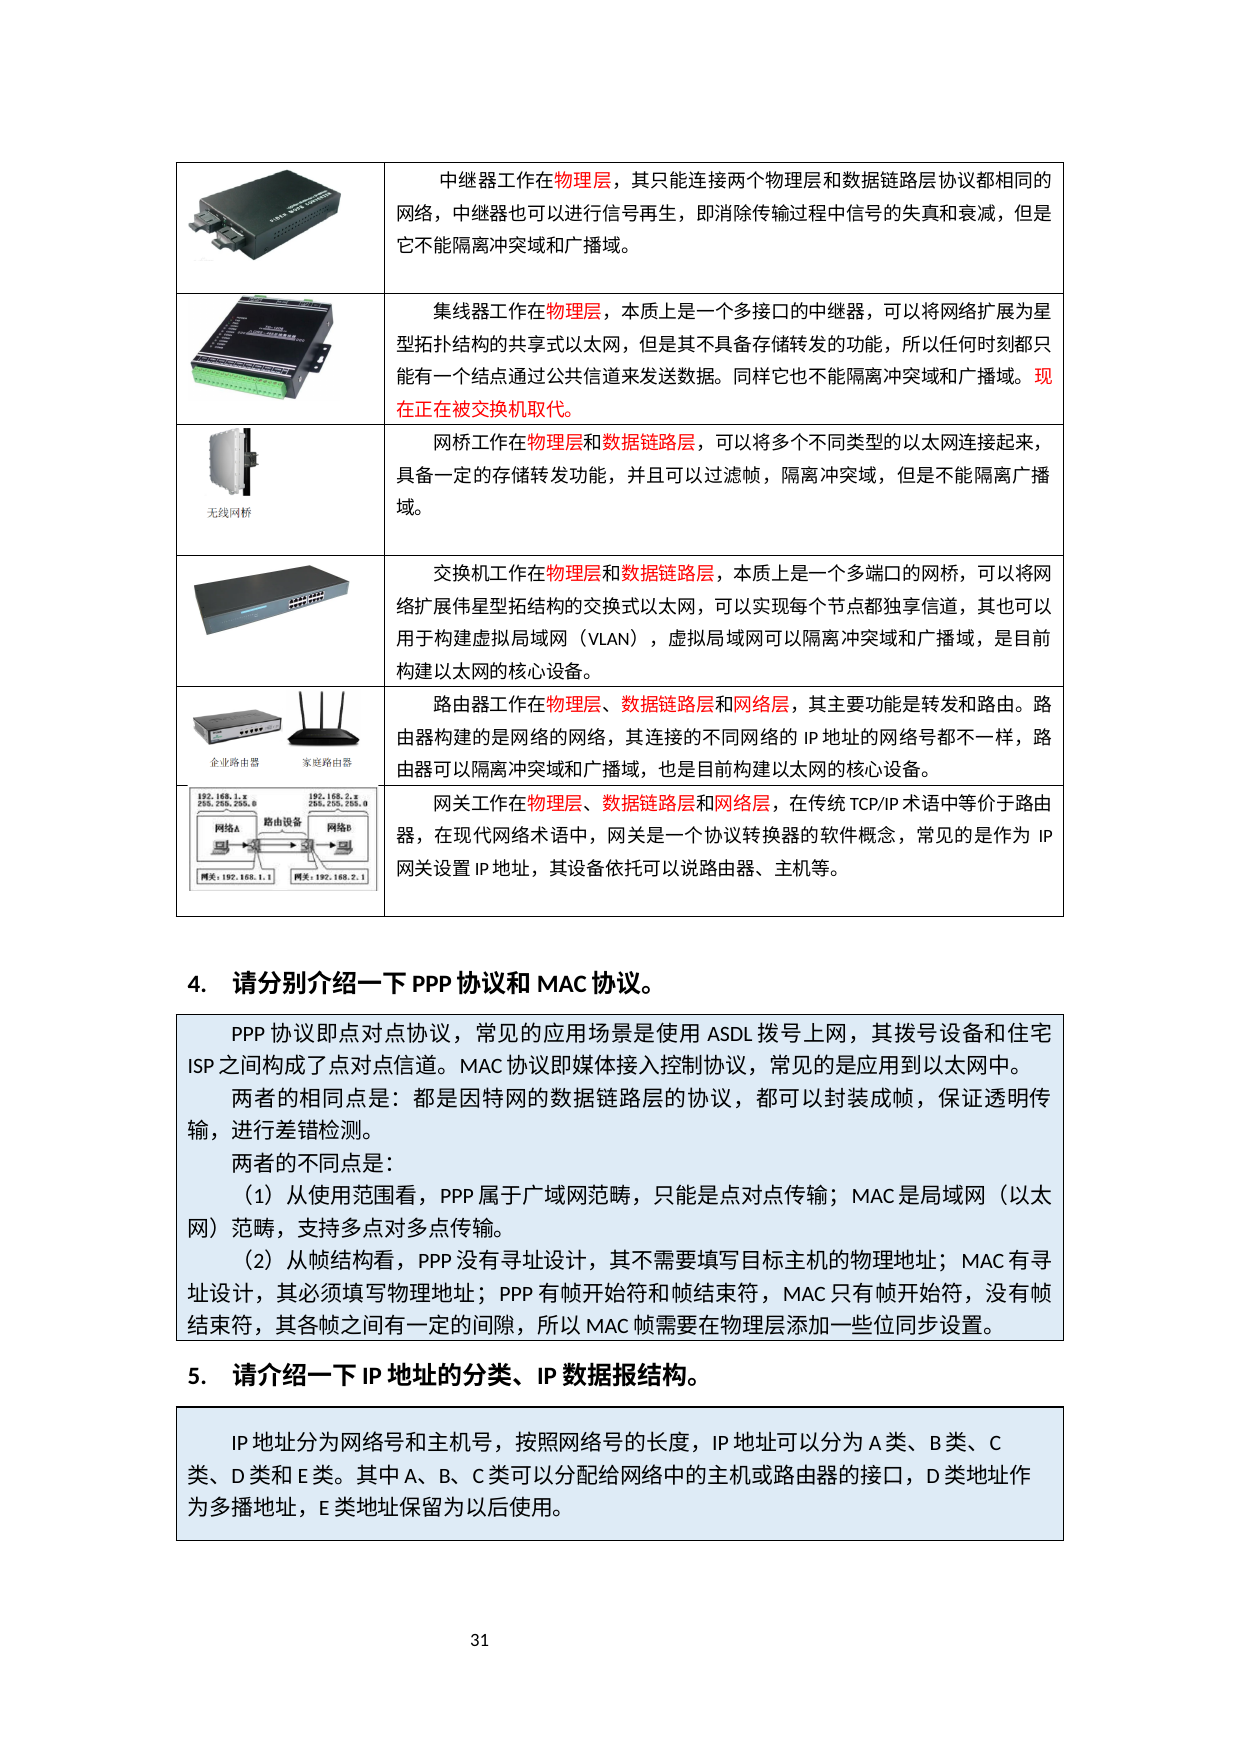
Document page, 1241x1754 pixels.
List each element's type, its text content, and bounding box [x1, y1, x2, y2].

picture [187, 556, 352, 640]
table_cell 网关工作在物理层、数据链路层和网络层，在传统TCP/IP术语中等价于路由器，在现代网络术语中，网关是一个协议转换器的软件概念，常见的是作为IP网关设置IP地址，其设备依托可以说路由器、主机等。 [385, 786, 1063, 916]
table_header 中继器工作在物理层，其只能连接两个物理层和数据链路层协议都相同的网络，中继器也可以进行信号再生，即消除传输过程中信号的失真和衰减，但是它不能隔离冲突域和广播域。 [385, 163, 1063, 293]
picture [187, 687, 363, 773]
table_cell [177, 294, 384, 424]
table_cell 交换机工作在物理层和数据链路层，本质上是一个多端口的网桥，可以将网络扩展伟星型拓结构的交换式以太网，可以实现每个节点都独享信道，其也可以用于构建虚拟局域网（VLAN），虚拟局域网可以隔离冲突域和广播域，是目前构建以太网的核心设备。 [385, 556, 1063, 686]
table_header [177, 163, 384, 293]
table_cell 集线器工作在物理层，本质上是一个多接口的中继器，可以将网络扩展为星型拓扑结构的共享式以太网，但是其不具备存储转发的功能，所以任何时刻都只能有一个结点通过公共信道来发送数据。同样它也不能隔离冲突域和广播域。现在正在被交换机取代。 [385, 294, 1063, 424]
table_cell [177, 786, 384, 916]
picture [187, 425, 264, 524]
picture [187, 163, 342, 261]
table_cell 网桥工作在物理层和数据链路层，可以将多个不同类型的以太网连接起来，具备一定的存储转发功能，并且可以过滤帧，隔离冲突域，但是不能隔离广播域。 [385, 425, 1063, 555]
table_cell 路由器工作在物理层、数据链路层和网络层，其主要功能是转发和路由。路由器构建的是网络的网络，其连接的不同网络的IP地址的网络号都不一样，路由器可以隔离冲突域和广播域，也是目前构建以太网的核心设备。 [385, 687, 1063, 785]
table_header PPP协议即点对点协议，常见的应用场景是使用ASDL拨号上网，其拨号设备和住宅ISP之间构成了点对点信道。MAC协议即媒体接入控制协议，常见的是应用到以太网中。 两者的相同点是：都是因特网的数据链路层的协议，都可以封装成帧，保证透明传输，进行差错检测。 两者的不同点是： （1）从使用范围看，PPP属于广域网范畴，只能是点对点传输；MAC是局域网（以太网）范畴，支持多点对多点传输。 （2）从帧结构看，PPP没有寻址设计，其不需要填写目标主机的物理地址；MAC有寻址设计，其必须填写物理地址；PPP有帧开始符和帧结束符，MAC只有帧开始符，没有帧结束符，其各帧之间有一定的间隙，所以MAC帧需要在物理层添加一些位同步设置。 [177, 1015, 1063, 1340]
picture [187, 785, 379, 891]
table_cell [177, 556, 384, 686]
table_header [177, 1408, 1063, 1540]
table_cell [177, 425, 384, 555]
list 请分别介绍一下PPP协议和MAC协议。 [187, 949, 1053, 1014]
picture [187, 294, 340, 401]
list 请介绍一下IP地址的分类、IP数据报结构。 [187, 1341, 1053, 1406]
table_cell [177, 687, 384, 785]
